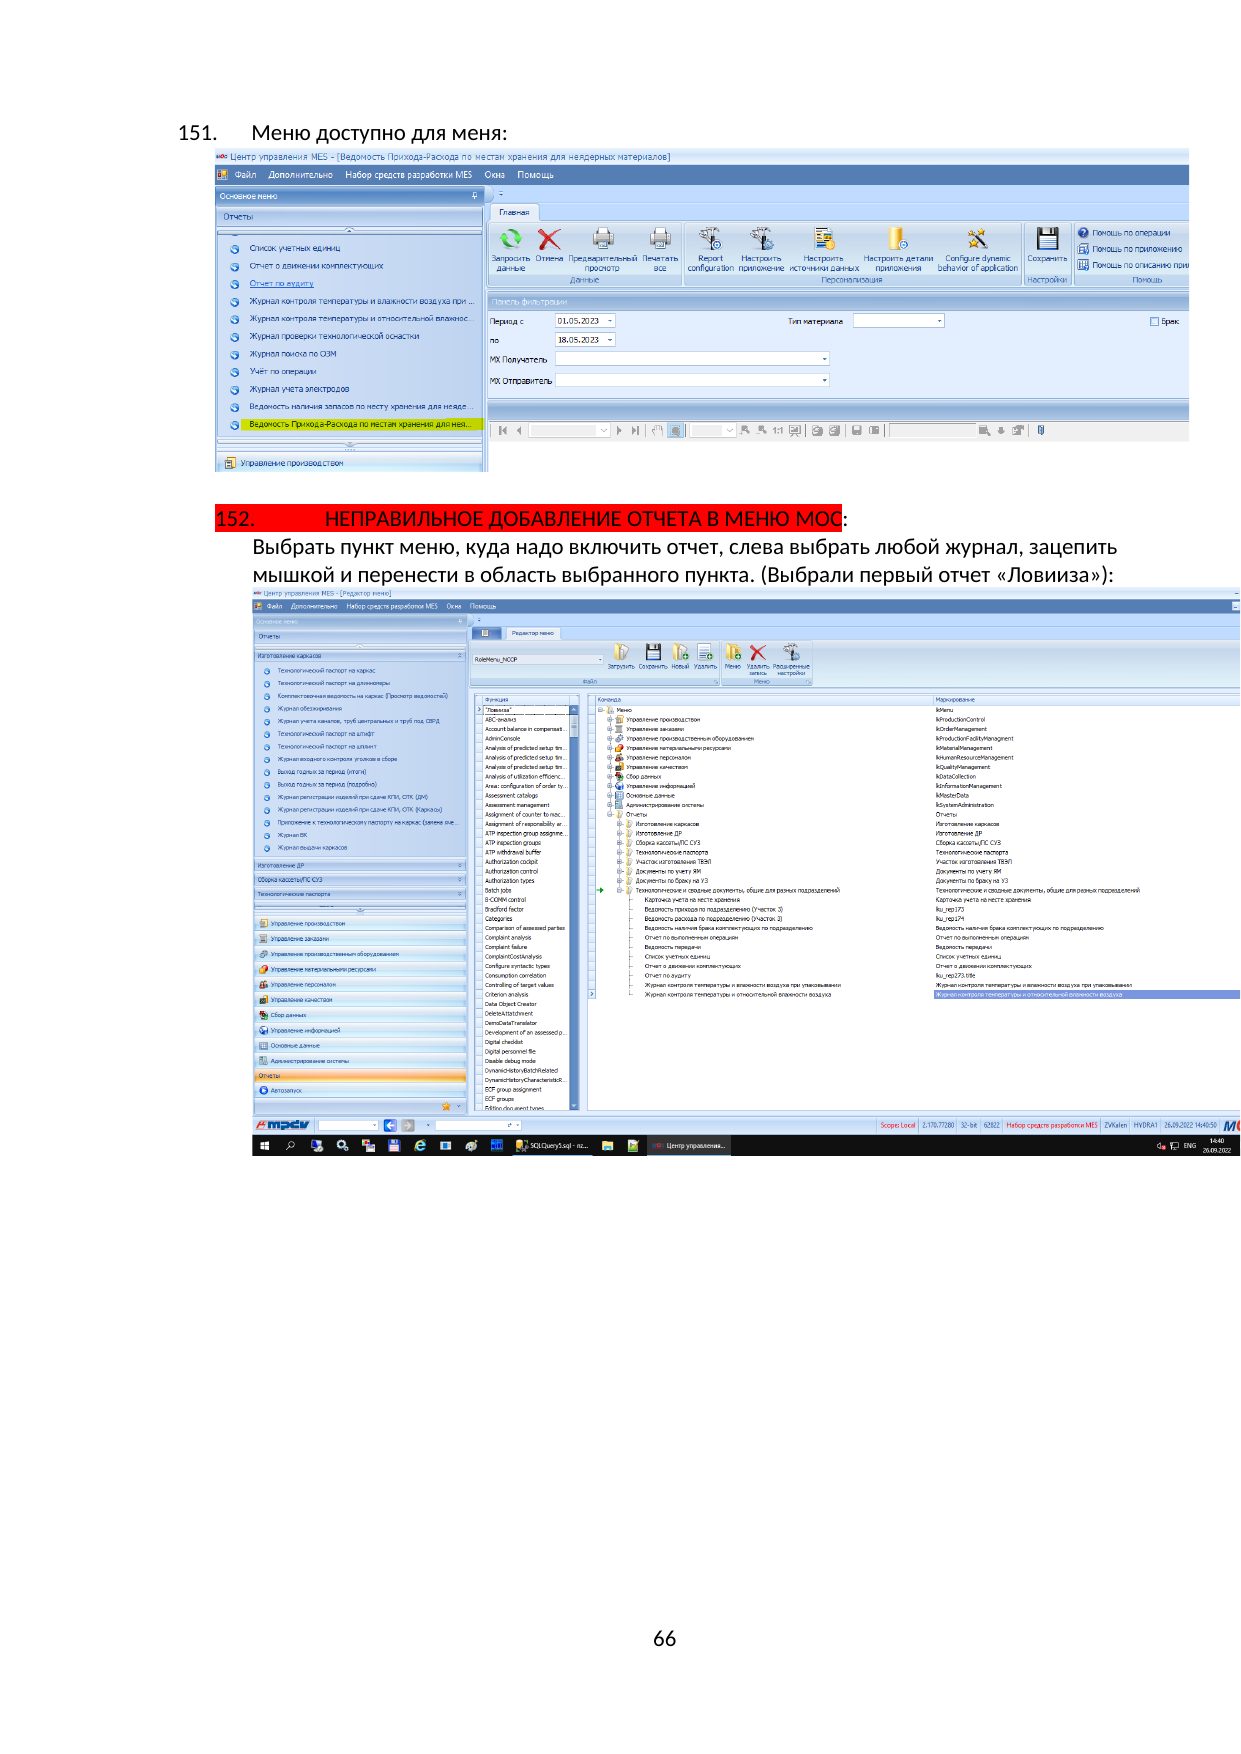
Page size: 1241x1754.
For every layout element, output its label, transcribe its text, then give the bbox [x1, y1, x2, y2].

list НЕПРАВИЛЬНОЕ ДОБАВЛЕНИЕ ОТЧЕТА В МЕНЮ MOC: Выбрать пункт меню, куда надо включить отчет, слева выбрать любой журнал, зацепить мышкой и перенести в область выбранного пункта. (Выбрали первый отчет «Ловииза»): [215, 504, 1152, 588]
picture [252, 587, 1241, 1156]
picture [214, 148, 1190, 472]
